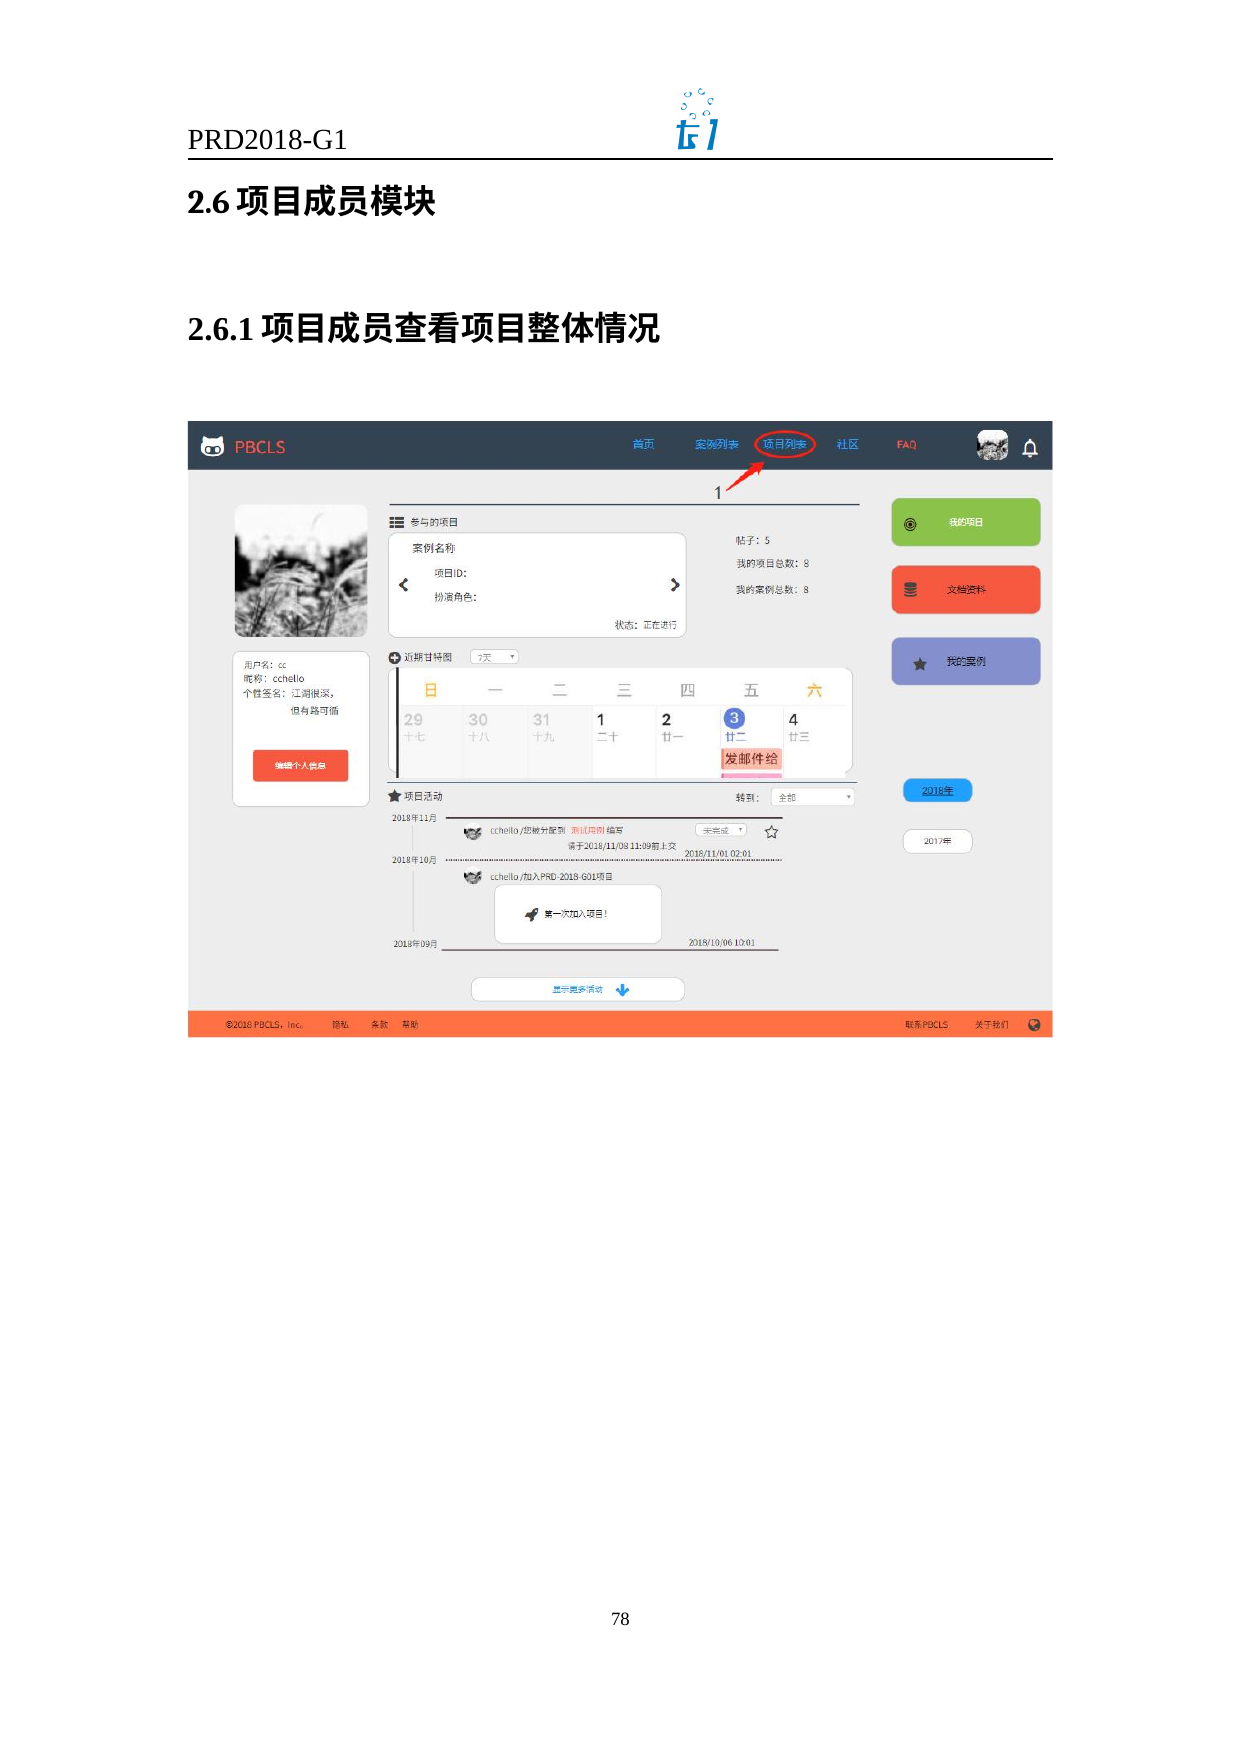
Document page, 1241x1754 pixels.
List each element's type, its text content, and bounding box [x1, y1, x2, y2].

subtitle 2.6.1项目成员查看项目整体情况 [187, 294, 1053, 359]
picture [676, 88, 719, 150]
picture [187, 421, 1053, 1038]
subtitle 2.6项目成员模块 [187, 167, 1053, 232]
